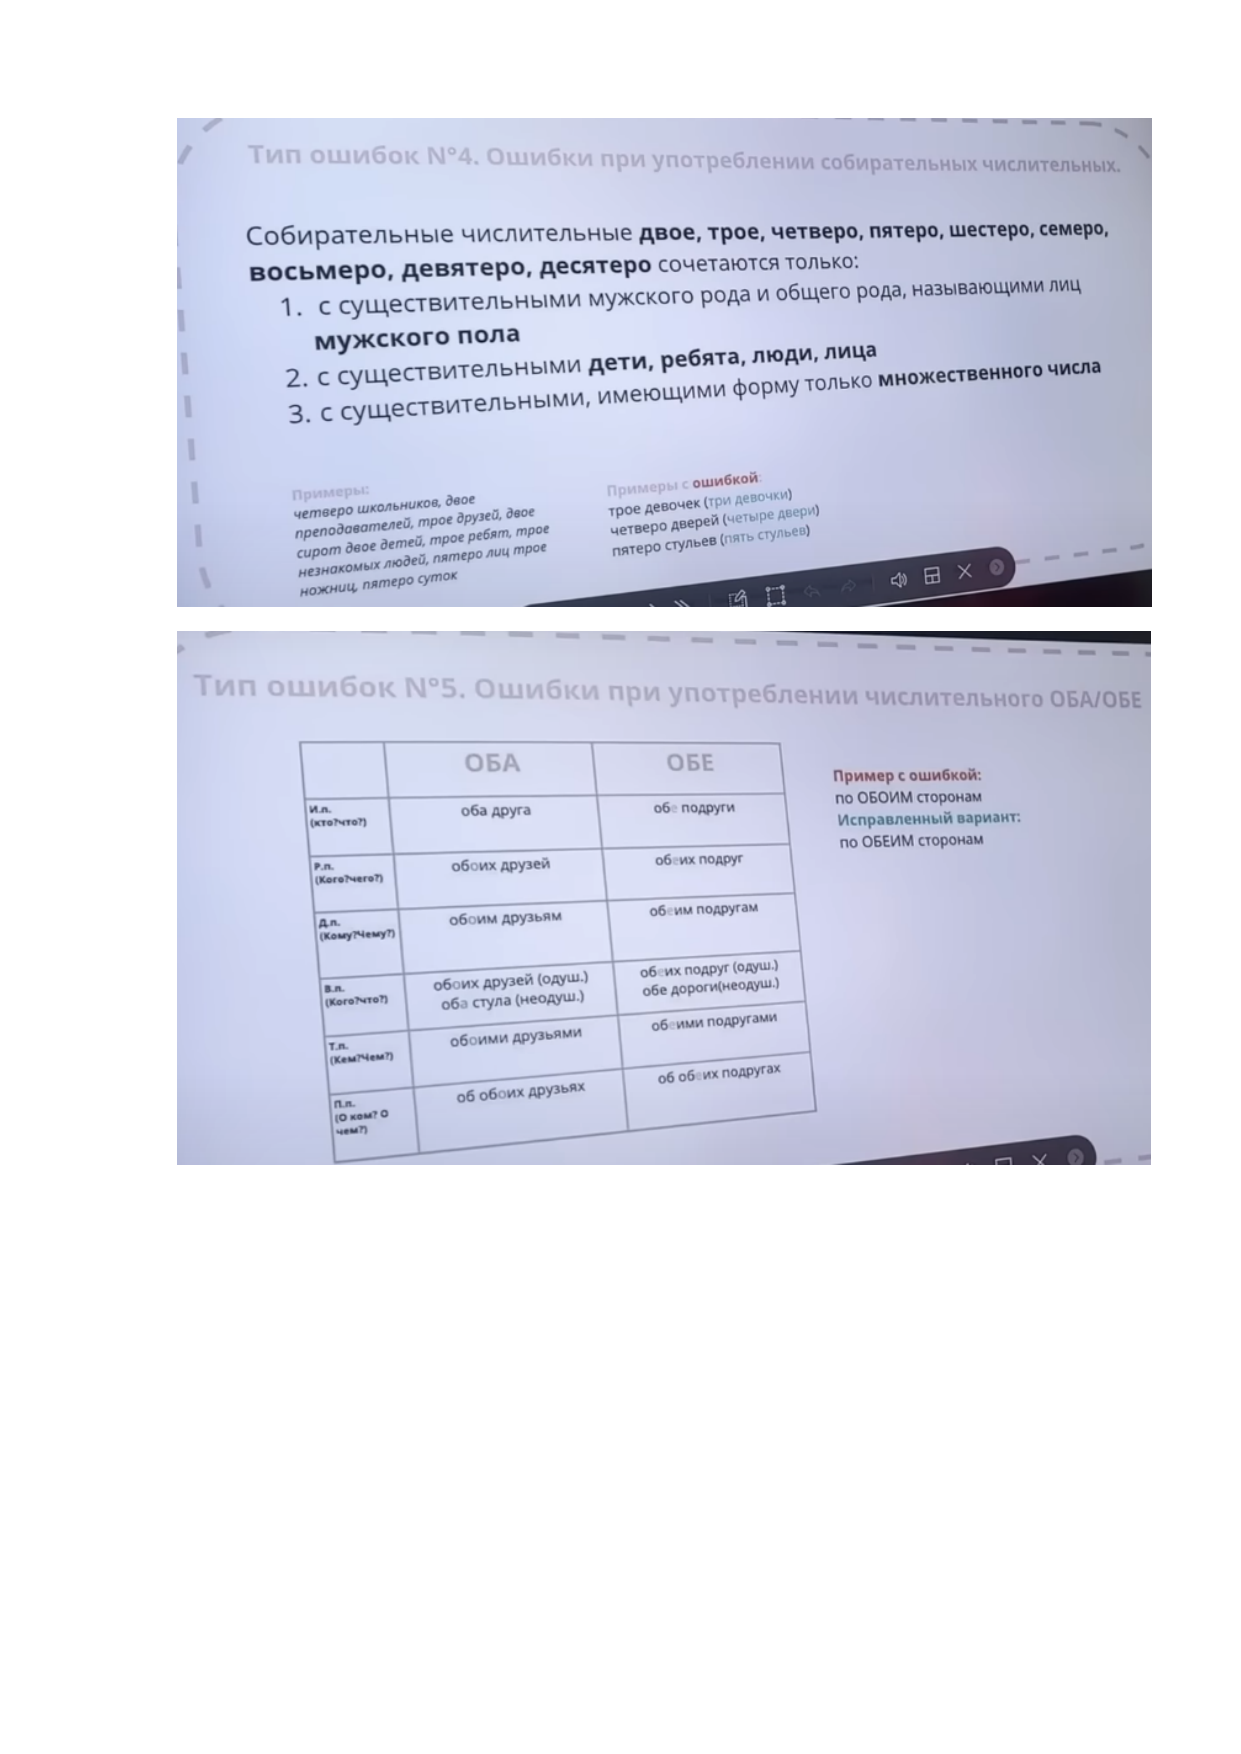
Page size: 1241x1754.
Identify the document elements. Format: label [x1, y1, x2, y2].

picture [177, 631, 1151, 1165]
picture [177, 118, 1152, 607]
